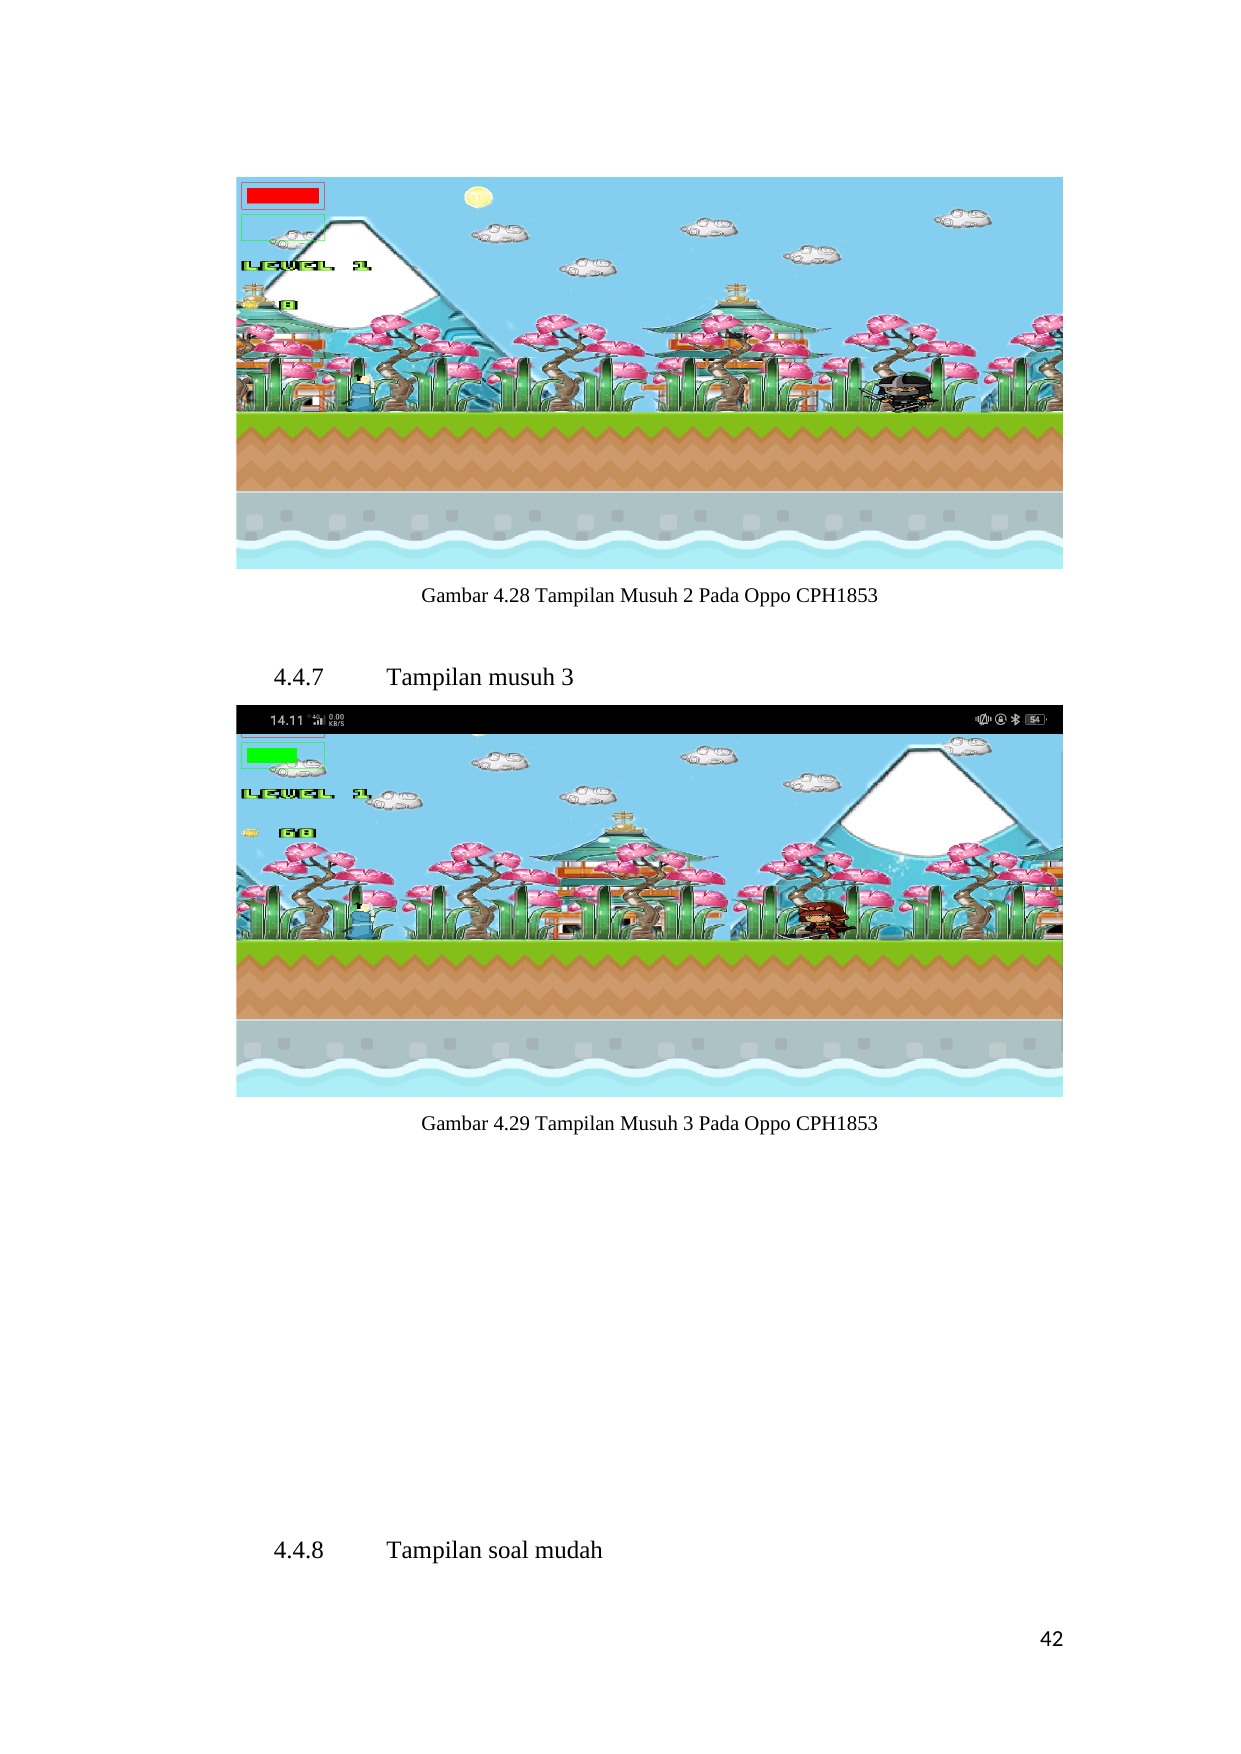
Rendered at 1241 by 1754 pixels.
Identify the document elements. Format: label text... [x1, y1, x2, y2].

list Tampilan soal mudah [274, 1535, 1063, 1564]
list Tampilan musuh 3 [274, 662, 1063, 691]
picture [236, 177, 1063, 569]
picture [236, 705, 1063, 1097]
list Gambar 4.29 Tampilan Musuh 3 Pada Oppo CPH1853 [236, 1111, 1063, 1135]
list Gambar 4.28 Tampilan Musuh 2 Pada Oppo CPH1853 [236, 583, 1063, 607]
